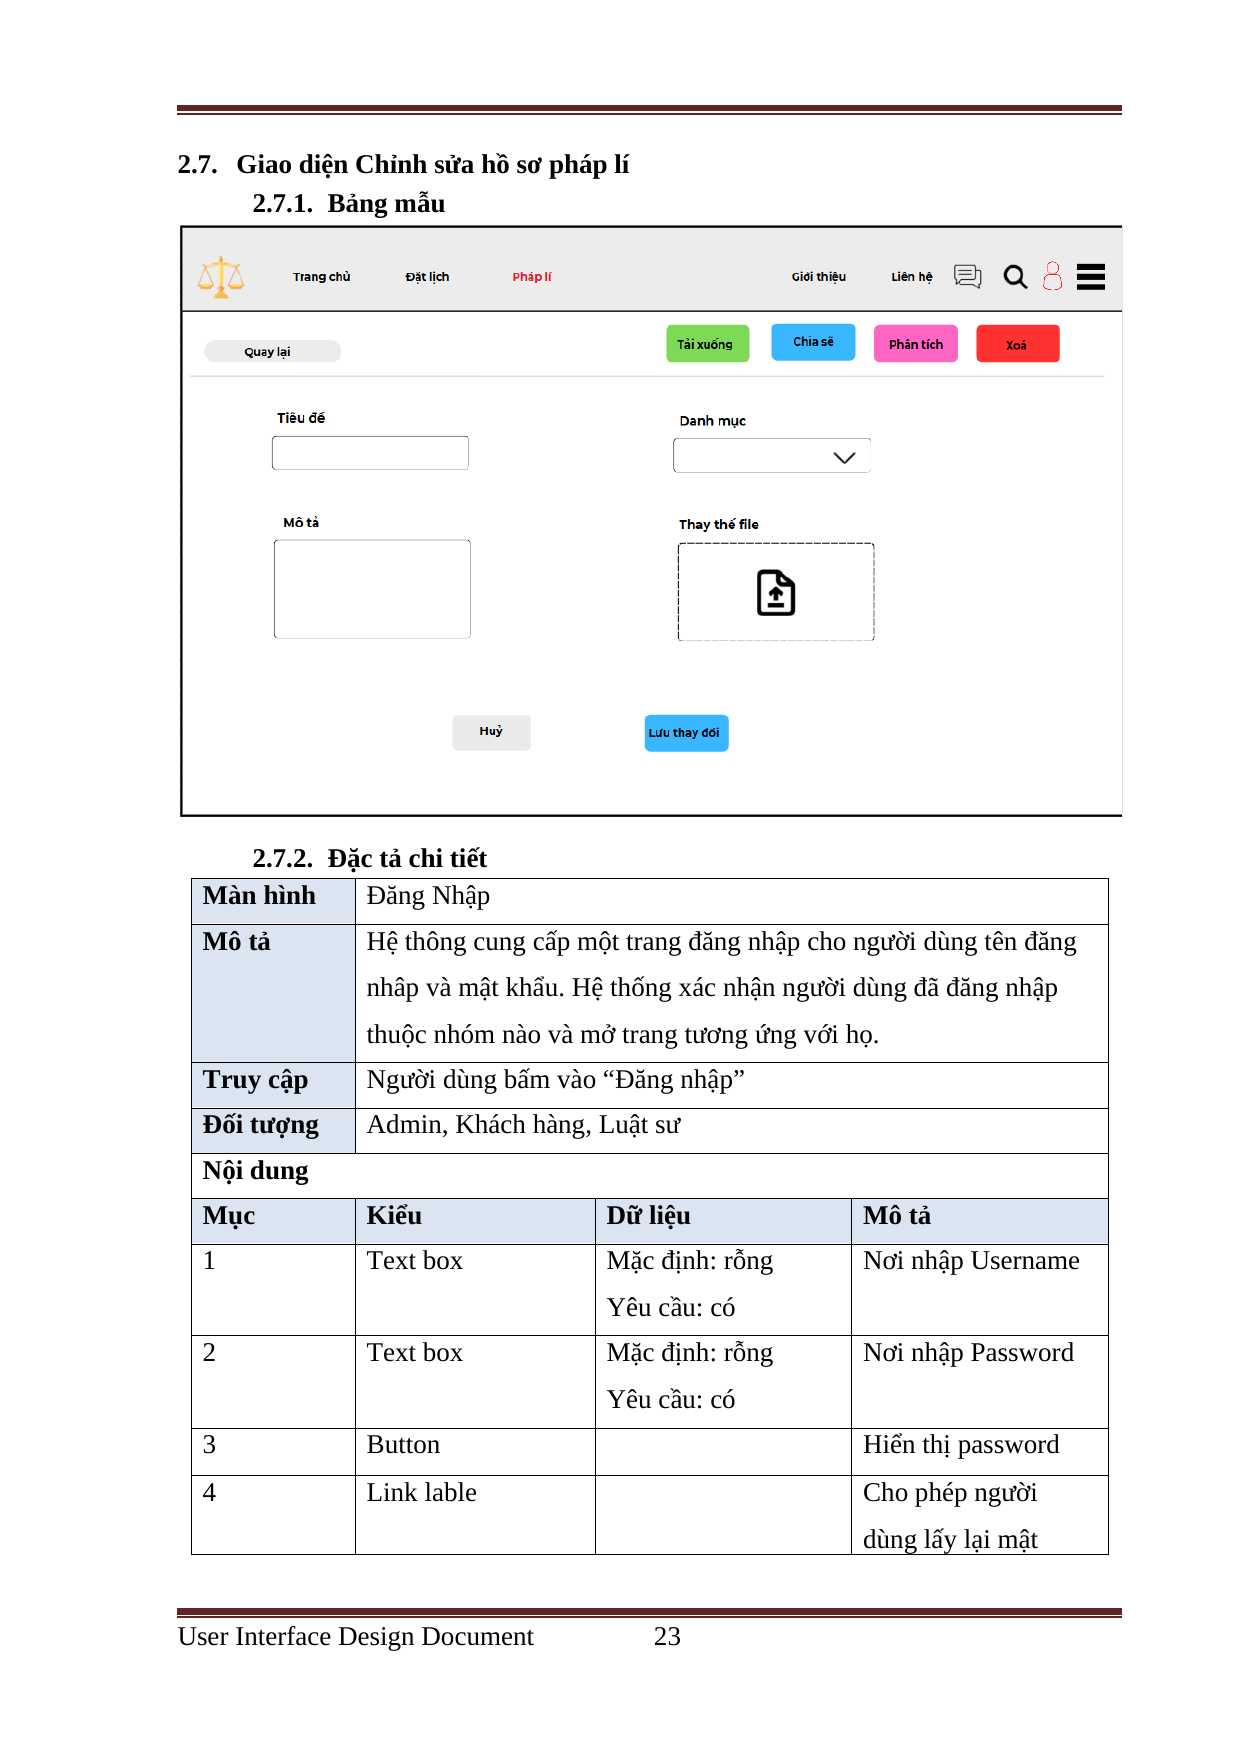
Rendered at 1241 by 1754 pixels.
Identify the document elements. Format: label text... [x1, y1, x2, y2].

table_cell Đối tượng [192, 1109, 355, 1153]
table_header Màn hình [192, 879, 355, 923]
table_cell Mặc định: rỗng Yêu cầu: có [596, 1336, 851, 1427]
table_cell Mô tả [192, 925, 355, 1062]
table_cell Button [356, 1429, 595, 1475]
table_cell Mục [192, 1199, 355, 1243]
table_cell 3 [192, 1429, 355, 1475]
table_cell 4 [192, 1476, 355, 1554]
table_cell Hiển thị password [852, 1429, 1108, 1475]
table_cell Nơi nhập Username [852, 1245, 1108, 1335]
picture [177, 223, 1123, 818]
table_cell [852, 1476, 1108, 1554]
table_cell Admin, Khách hàng, Luật sư [356, 1109, 1108, 1153]
table_header Đăng Nhập [356, 879, 1108, 923]
table_cell 2 [192, 1336, 355, 1427]
table_cell Text box [356, 1245, 595, 1335]
table_cell Text box [356, 1336, 595, 1427]
table_cell Mô tả [852, 1199, 1108, 1243]
table_cell Truy cập [192, 1063, 355, 1107]
subtitle Đặc tả chi tiết [252, 842, 1122, 874]
table_cell [596, 1429, 851, 1475]
table_cell Kiểu [356, 1199, 595, 1243]
subtitle Bảng mẫu [252, 188, 1122, 219]
table_cell Mặc định: rỗng Yêu cầu: có [596, 1245, 851, 1335]
table_cell Nơi nhập Password [852, 1336, 1108, 1427]
table_cell Nội dung [192, 1154, 1108, 1198]
table_cell Hệ thông cung cấp một trang đăng nhập cho người dùng tên đăng nhâp và mật khẩu. Hệ thống xác nhận người dùng đã đăng nhập thuộc nhóm nào và mở trang tương ứng với họ. [356, 925, 1108, 1062]
subtitle Giao diện Chỉnh sửa hồ sơ pháp lí [177, 148, 1122, 179]
table_cell 1 [192, 1245, 355, 1335]
table_cell [596, 1476, 851, 1554]
table_cell Dữ liệu [596, 1199, 851, 1243]
table_cell Người dùng bấm vào “Đăng nhập” [356, 1063, 1108, 1107]
table_cell Link lable [356, 1476, 595, 1554]
